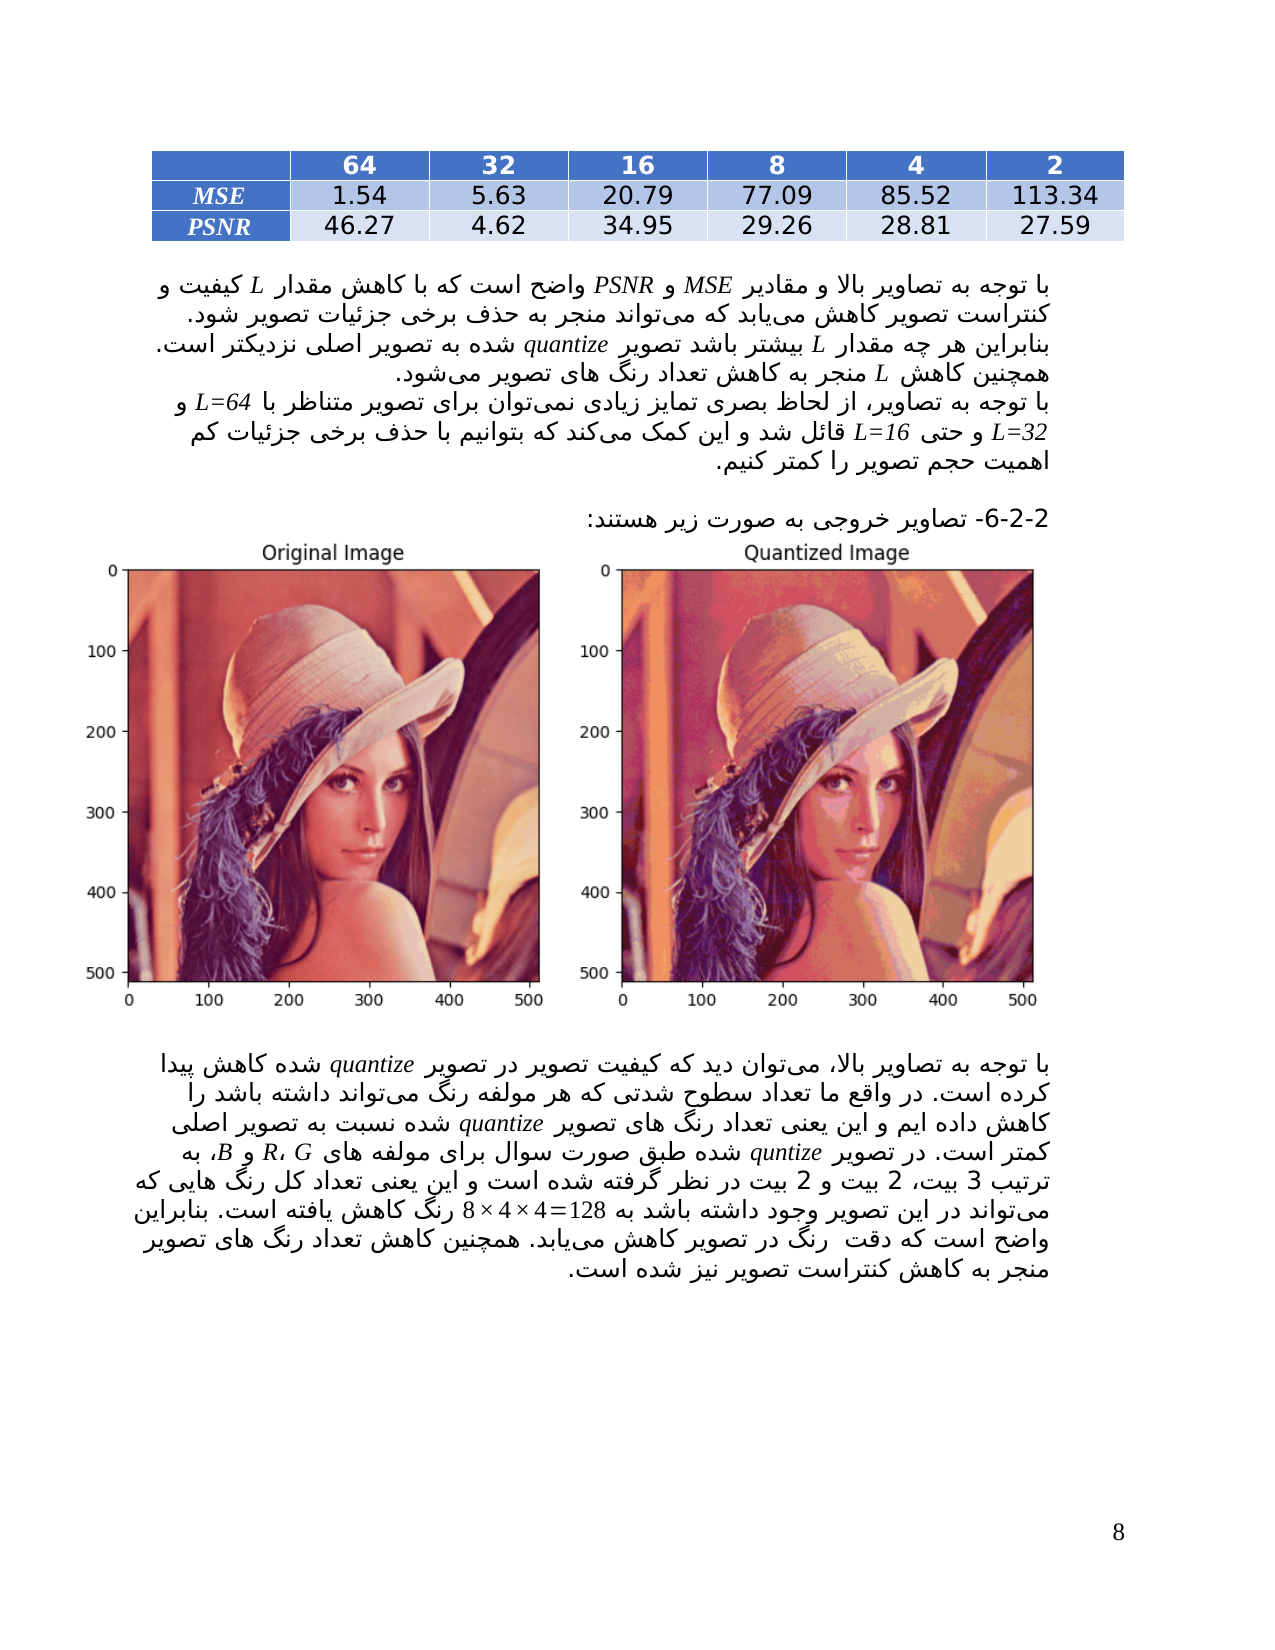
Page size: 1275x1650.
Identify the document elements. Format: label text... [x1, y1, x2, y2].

table_cell 1.54 [291, 181, 429, 210]
table_cell MSE [152, 181, 290, 210]
table_cell 5.63 [430, 181, 568, 210]
table_header 32 [430, 151, 568, 180]
table_cell PSNR [152, 211, 290, 241]
table_cell 46.27 [291, 211, 429, 241]
table_cell 20.79 [569, 181, 707, 210]
table_header [152, 151, 290, 180]
text با توجه به تصاویر بالا و مقادیر MSE و PSNR واضح است که با کاهش مقدار L کیفیت و کنتراست تصویر کاهش می‌یابد که می‌تواند منجر به حذف برخی جزئیات تصویر شود. بنابراین هر چه مقدار L بیشتر باشد تصویر quantize شده به تصویر اصلی نزدیکتر است. همچنین کاهش L منجر به کاهش تعداد رنگ های تصویر می‌شود. [122, 270, 1050, 387]
table_header 8 [708, 151, 846, 180]
table_header 64 [291, 151, 429, 180]
table_header 2 [987, 151, 1124, 180]
picture [75, 533, 1050, 1021]
text با توجه به تصاویر بالا، می‌توان دید که کیفیت تصویر در تصویر quantize شده کاهش پیدا کرده است. در واقع ما تعداد سطوح شدتی که هر مولفه رنگ می‌تواند داشته باشد را کاهش داده ایم و این یعنی تعداد رنگ های تصویر quantize شده نسبت به تصویر اصلی کمتر است. در تصویر quntize شده طبق صورت سوال برای مولفه های R، G و B، به ترتیب 3 بیت، 2 بیت و 2 بیت در نظر گرفته شده است و این یعنی تعداد کل رنگ هایی که می‌تواند در این تصویر وجود داشته باشد به رنگ کاهش یافته است. بنابراین واضح است که دقت رنگ در تصویر کاهش می‌یابد. همچنین کاهش تعداد رنگ های تصویر منجر به کاهش کنتراست تصویر نیز شده است. [122, 1049, 1050, 1283]
table_cell 85.52 [847, 181, 986, 210]
table_header 4 [847, 151, 986, 180]
table_cell 77.09 [708, 181, 846, 210]
text 6-2-2- تصاویر خروجی به صورت زیر هستند: [122, 504, 1050, 533]
text با توجه به تصاویر، از لحاظ بصری تمایز زیادی نمی‌توان برای تصویر متناظر با L=64 و L=32 و حتی L=16 قائل شد و این کمک می‌کند که بتوانیم با حذف برخی جزئیات کم اهمیت حجم تصویر را کمتر کنیم. [122, 387, 1050, 475]
table_cell 113.34 [987, 181, 1124, 210]
table_cell 29.26 [708, 211, 846, 241]
table_cell 27.59 [987, 211, 1124, 241]
table_header 16 [569, 151, 707, 180]
table_cell 28.81 [847, 211, 986, 241]
table_cell 34.95 [569, 211, 707, 241]
table_cell 4.62 [430, 211, 568, 241]
